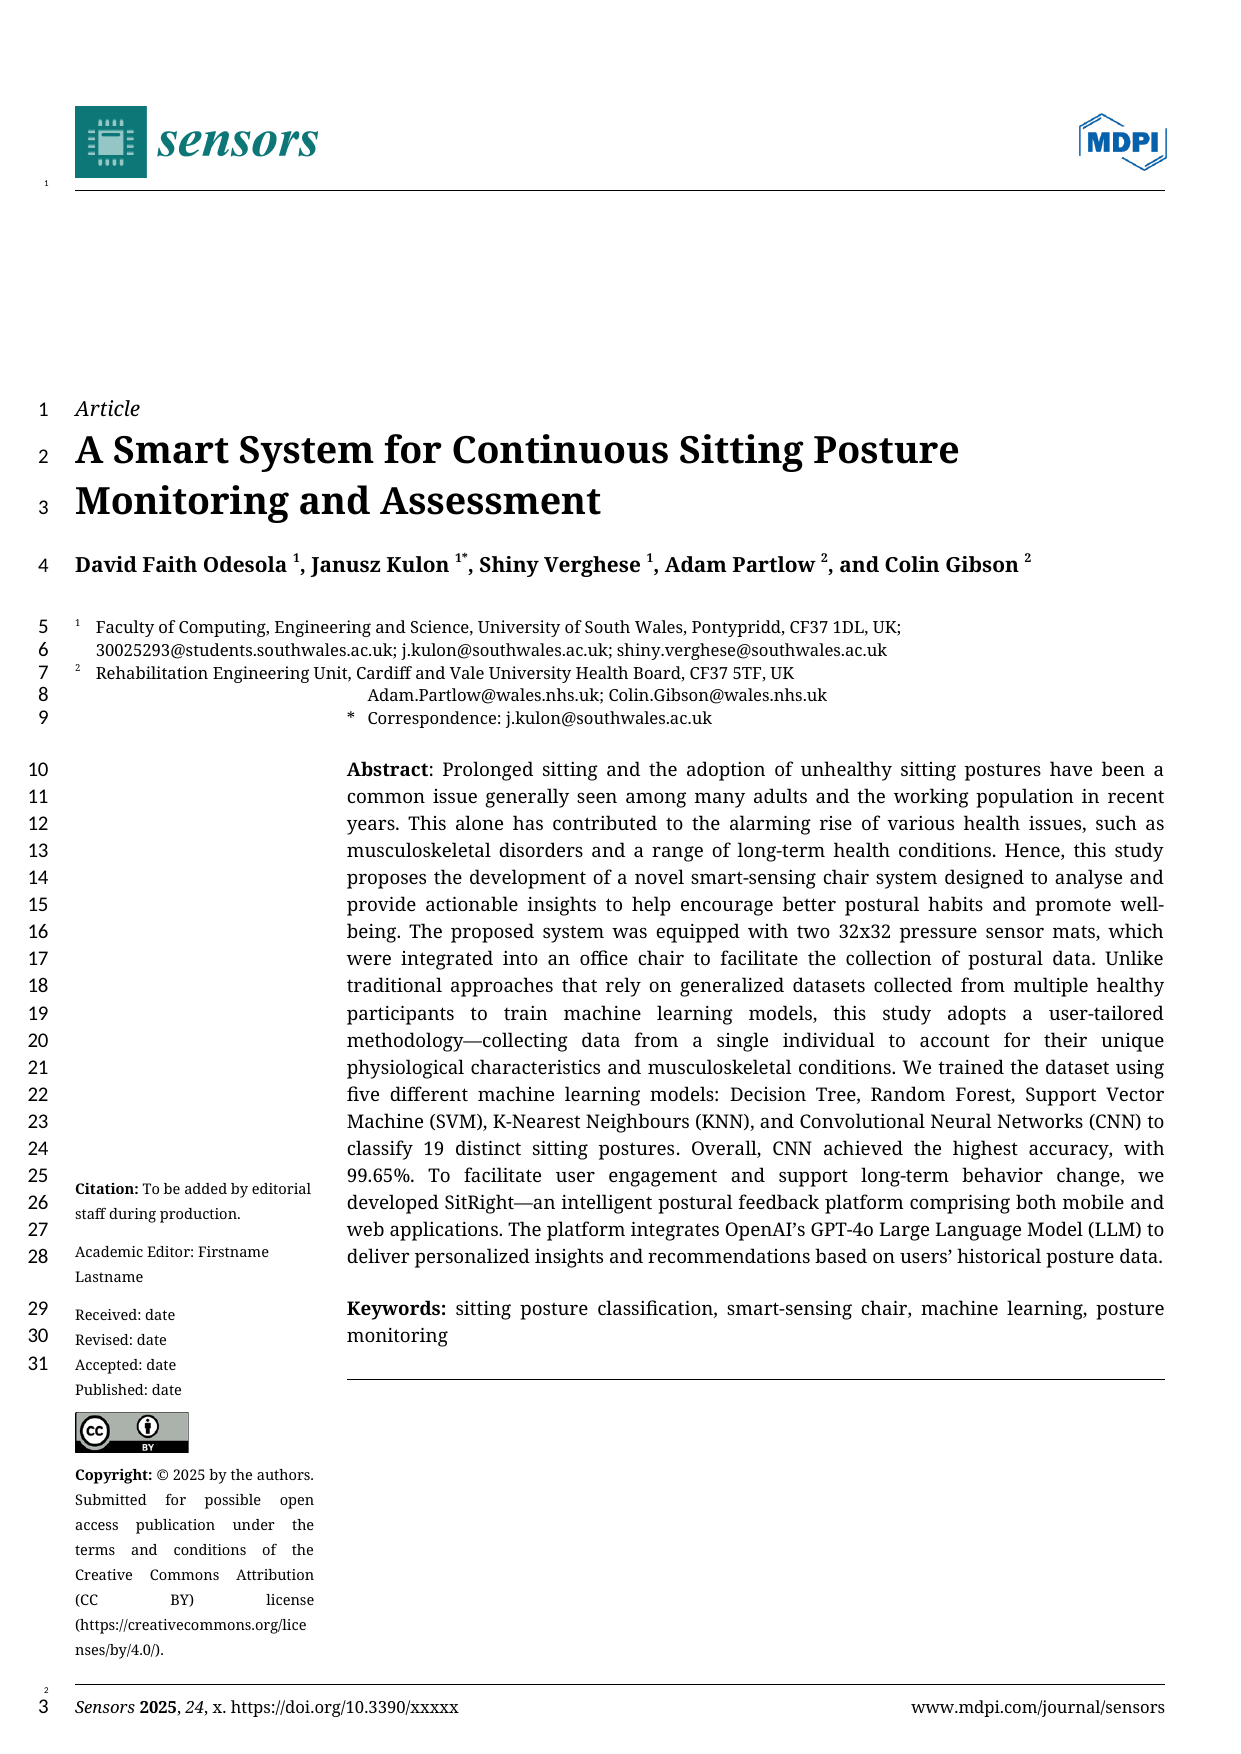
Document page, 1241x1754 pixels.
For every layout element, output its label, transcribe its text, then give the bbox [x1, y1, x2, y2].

table_header Citation: To be added by editorial staff during production. Academic Editor: Firstname Lastname Received: date Revised: date Accepted: date Published: date Copyright: © 2025 by the authors. Submitted for possible open access publication under the terms and conditions of the Creative Commons Attribution (CC BY) license (https://creativecommons.org/licenses/by/4.0/). [75, 1175, 326, 1659]
text Adam.Partlow@wales.nhs.uk; Colin.Gibson@wales.nhs.uk [367, 684, 1165, 707]
picture [75, 106, 319, 178]
text * Correspondence: j.kulon@southwales.ac.uk [347, 707, 1165, 729]
text David Faith Odesola 1, Janusz Kulon 1*, Shiny Verghese 1, Adam Partlow 2, and Colin Gibson 2 [75, 550, 1165, 578]
text Article [75, 394, 1165, 423]
text 2 Rehabilitation Engineering Unit, Cardiff and Vale University Health Board, CF37 5TF, UK [75, 661, 1165, 684]
title A Smart System for Continuous Sitting Posture Monitoring and Assessment [75, 423, 1165, 525]
text 1 Faculty of Computing, Engineering and Science, University of South Wales, Pontypridd, CF37 1DL, UK; 30025293@students.southwales.ac.uk; j.kulon@southwales.ac.uk; shiny.verghese@southwales.ac.uk [75, 616, 1165, 661]
text Abstract: Prolonged sitting and the adoption of unhealthy sitting postures have been a common issue generally seen among many adults and the working population in recent years. This alone has contributed to the alarming rise of various health issues, such as musculoskeletal disorders and a range of long-term health conditions. Hence, this study proposes the development of a novel smart-sensing chair system designed to analyse and provide actionable insights to help encourage better postural habits and promote well-being. The proposed system was equipped with two 32x32 pressure sensor mats, which were integrated into an office chair to facilitate the collection of postural data. Unlike traditional approaches that rely on generalized datasets collected from multiple healthy participants to train machine learning models, this study adopts a user-tailored methodology—collecting data from a single individual to account for their unique physiological characteristics and musculoskeletal conditions. We trained the dataset using five different machine learning models: Decision Tree, Random Forest, Support Vector Machine (SVM), K-Nearest Neighbours (KNN), and Convolutional Neural Networks (CNN) to classify 19 distinct sitting postures. Overall, CNN achieved the highest accuracy, with 99.65%. To facilitate user engagement and support long-term behavior change, we developed SitRight—an intelligent postural feedback platform comprising both mobile and web applications. The platform integrates OpenAI’s GPT-4o Large Language Model (LLM) to deliver personalized insights and recommendations based on users’ historical posture data. [347, 754, 1165, 1269]
text Keywords: sitting posture classification, smart-sensing chair, machine learning, posture monitoring [347, 1294, 1165, 1348]
picture [75, 1412, 189, 1453]
picture [1078, 112, 1168, 172]
